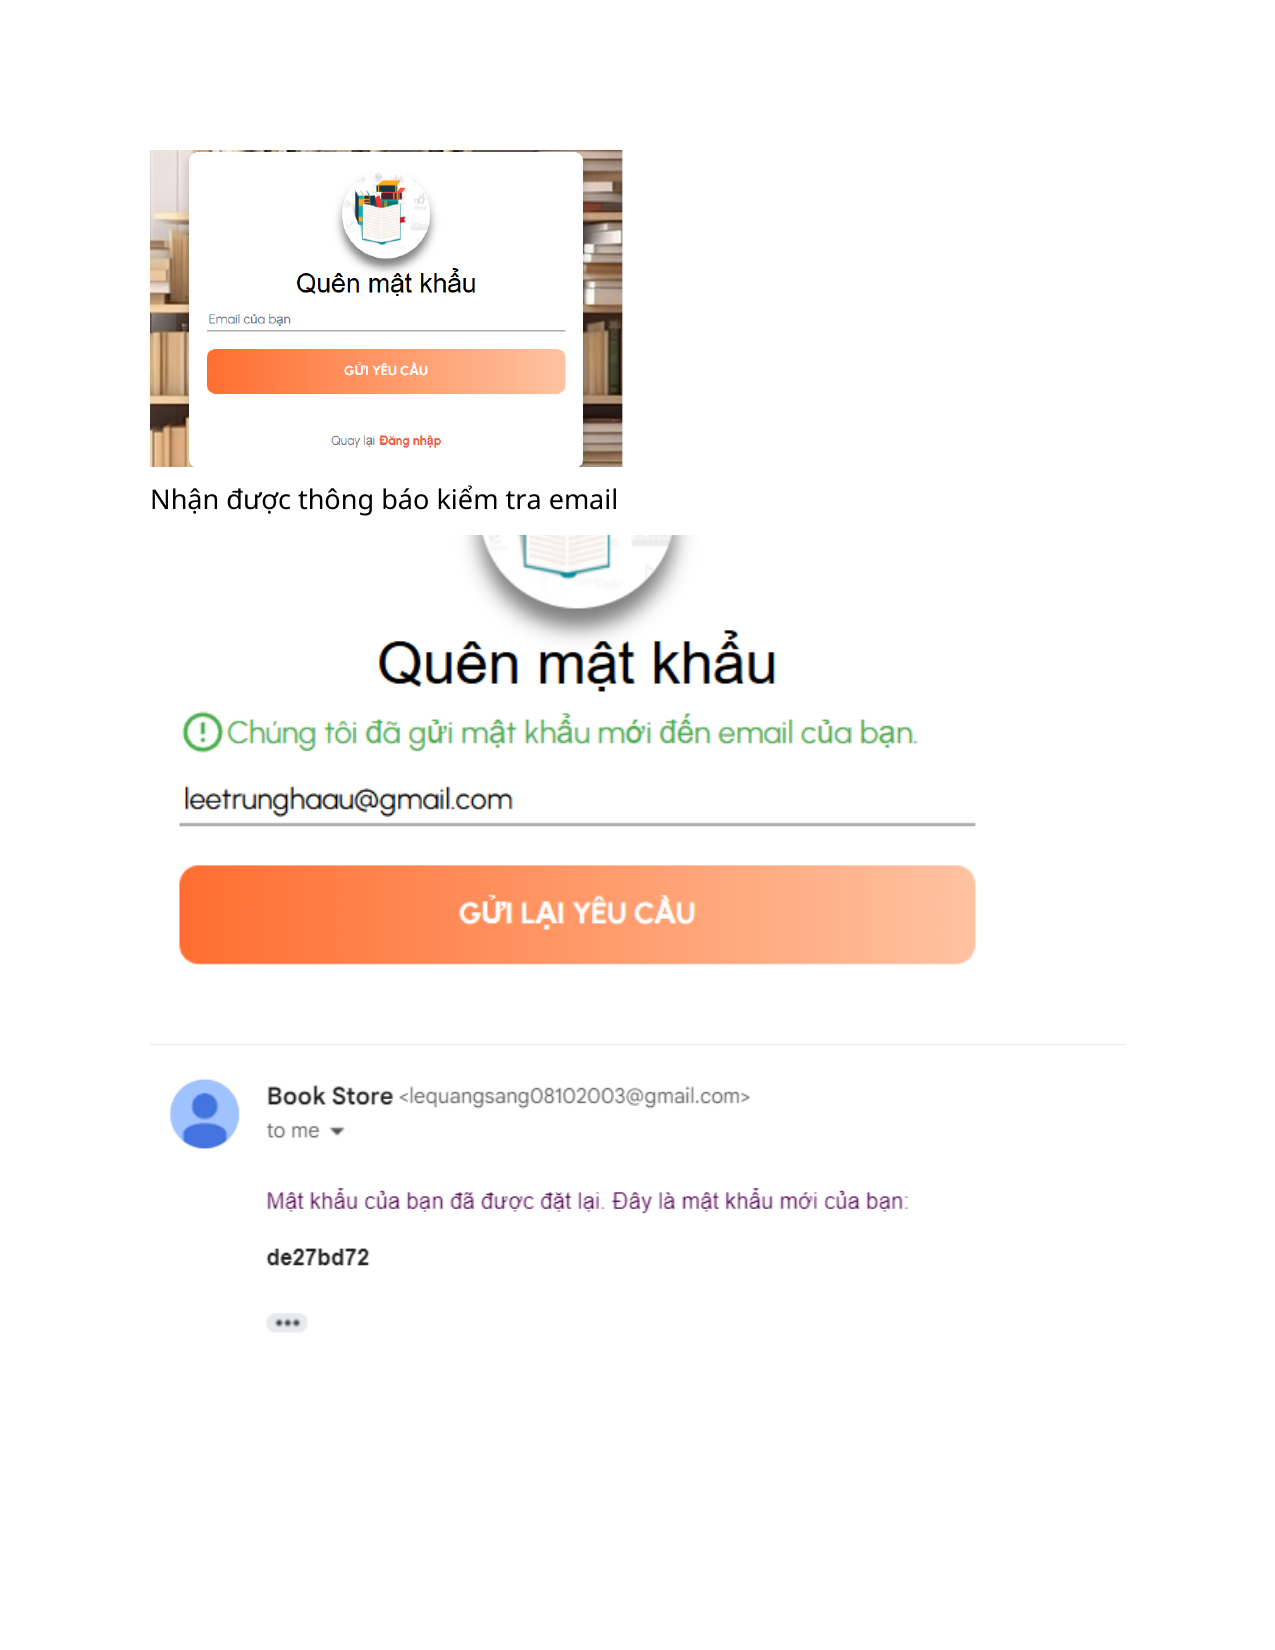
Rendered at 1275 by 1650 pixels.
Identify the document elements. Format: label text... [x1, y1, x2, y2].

list Nhận được thông báo kiểm tra email [150, 480, 1125, 517]
picture [150, 1040, 1125, 1400]
picture [150, 150, 623, 467]
picture [150, 535, 999, 1027]
